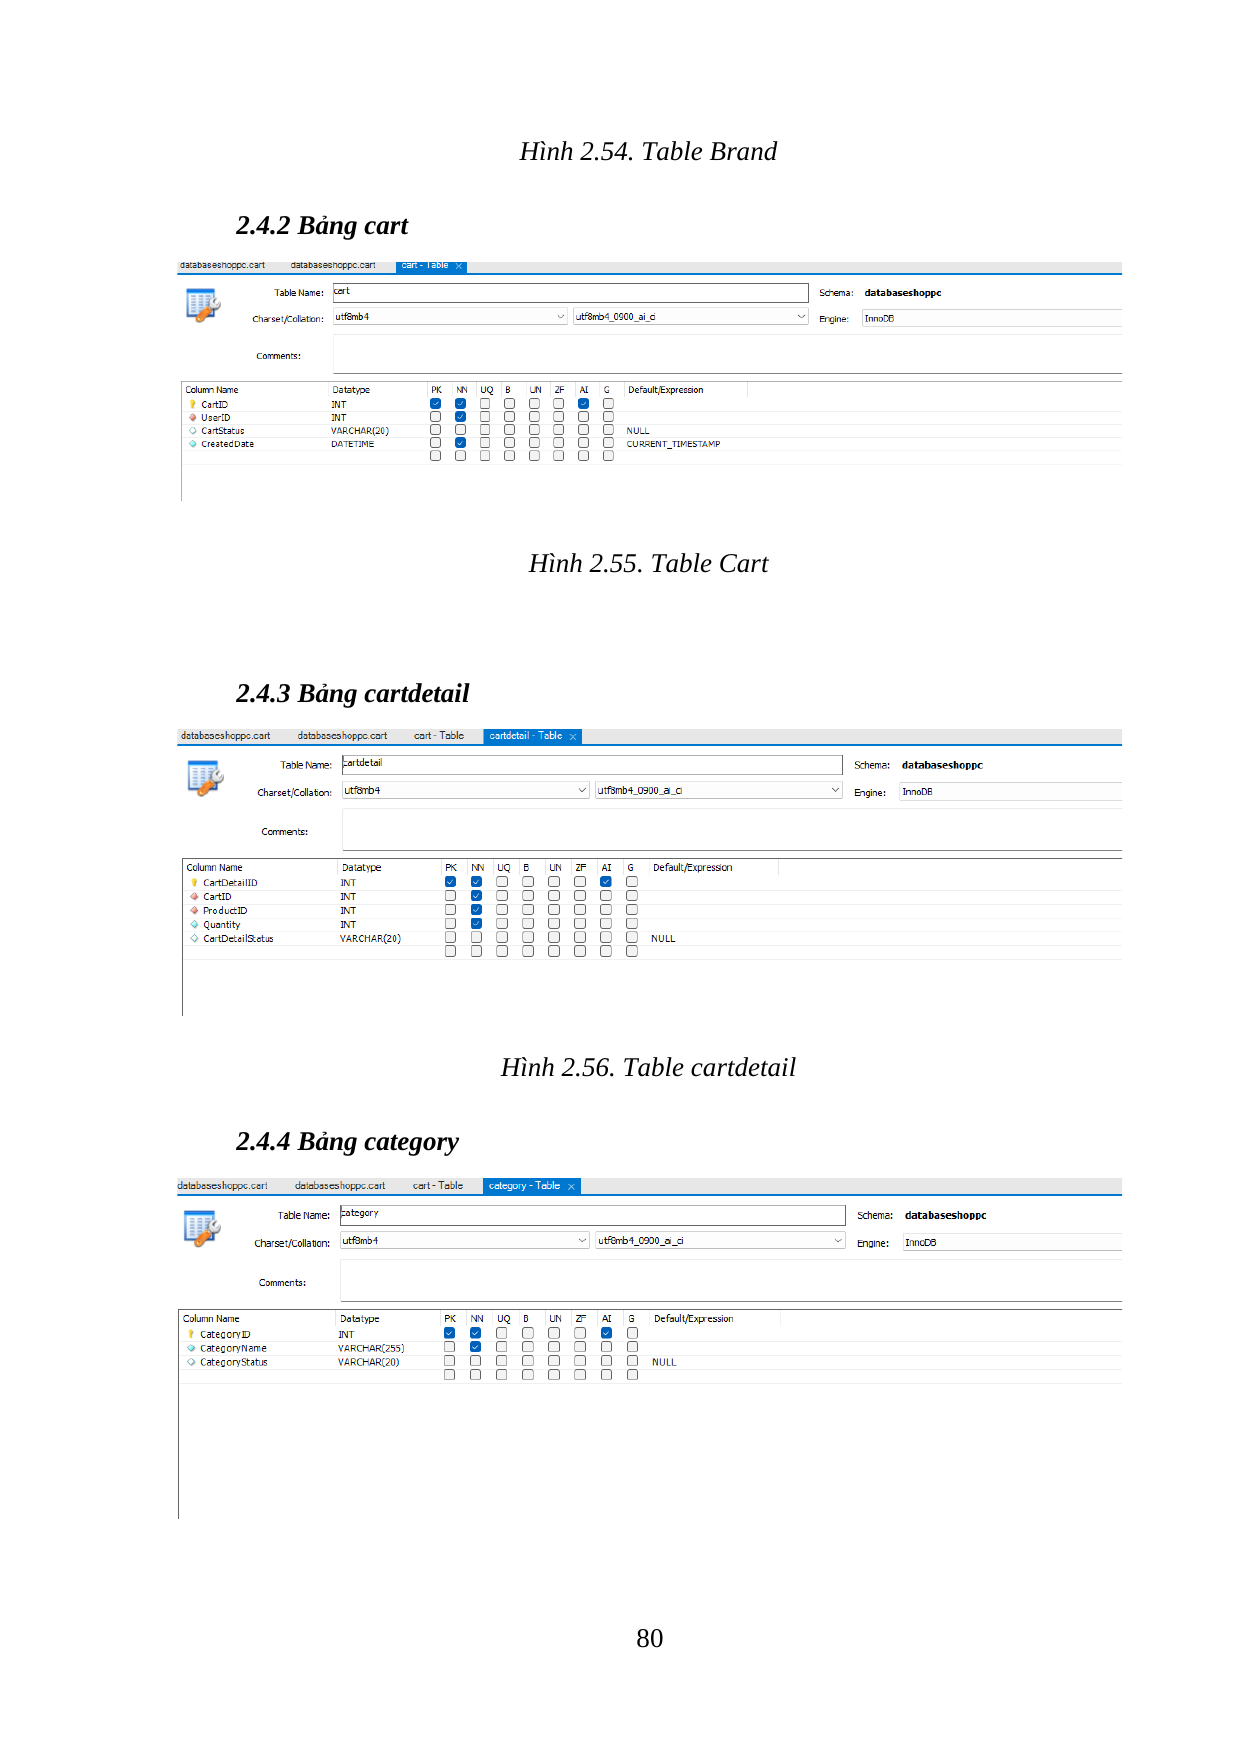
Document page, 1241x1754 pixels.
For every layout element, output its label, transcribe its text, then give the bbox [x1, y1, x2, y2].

picture [177, 262, 1123, 501]
subtitle Bảng cartdetail [177, 673, 1122, 711]
text Hình 2.55. Table Cart [177, 543, 1122, 581]
picture [177, 729, 1123, 1016]
text Hình 2.54. Table Brand [177, 132, 1122, 170]
text Hình 2.56. Table cartdetail [177, 1048, 1122, 1086]
subtitle Bảng category [177, 1122, 1122, 1160]
picture [177, 1178, 1123, 1519]
subtitle Bảng cart [177, 206, 1122, 244]
